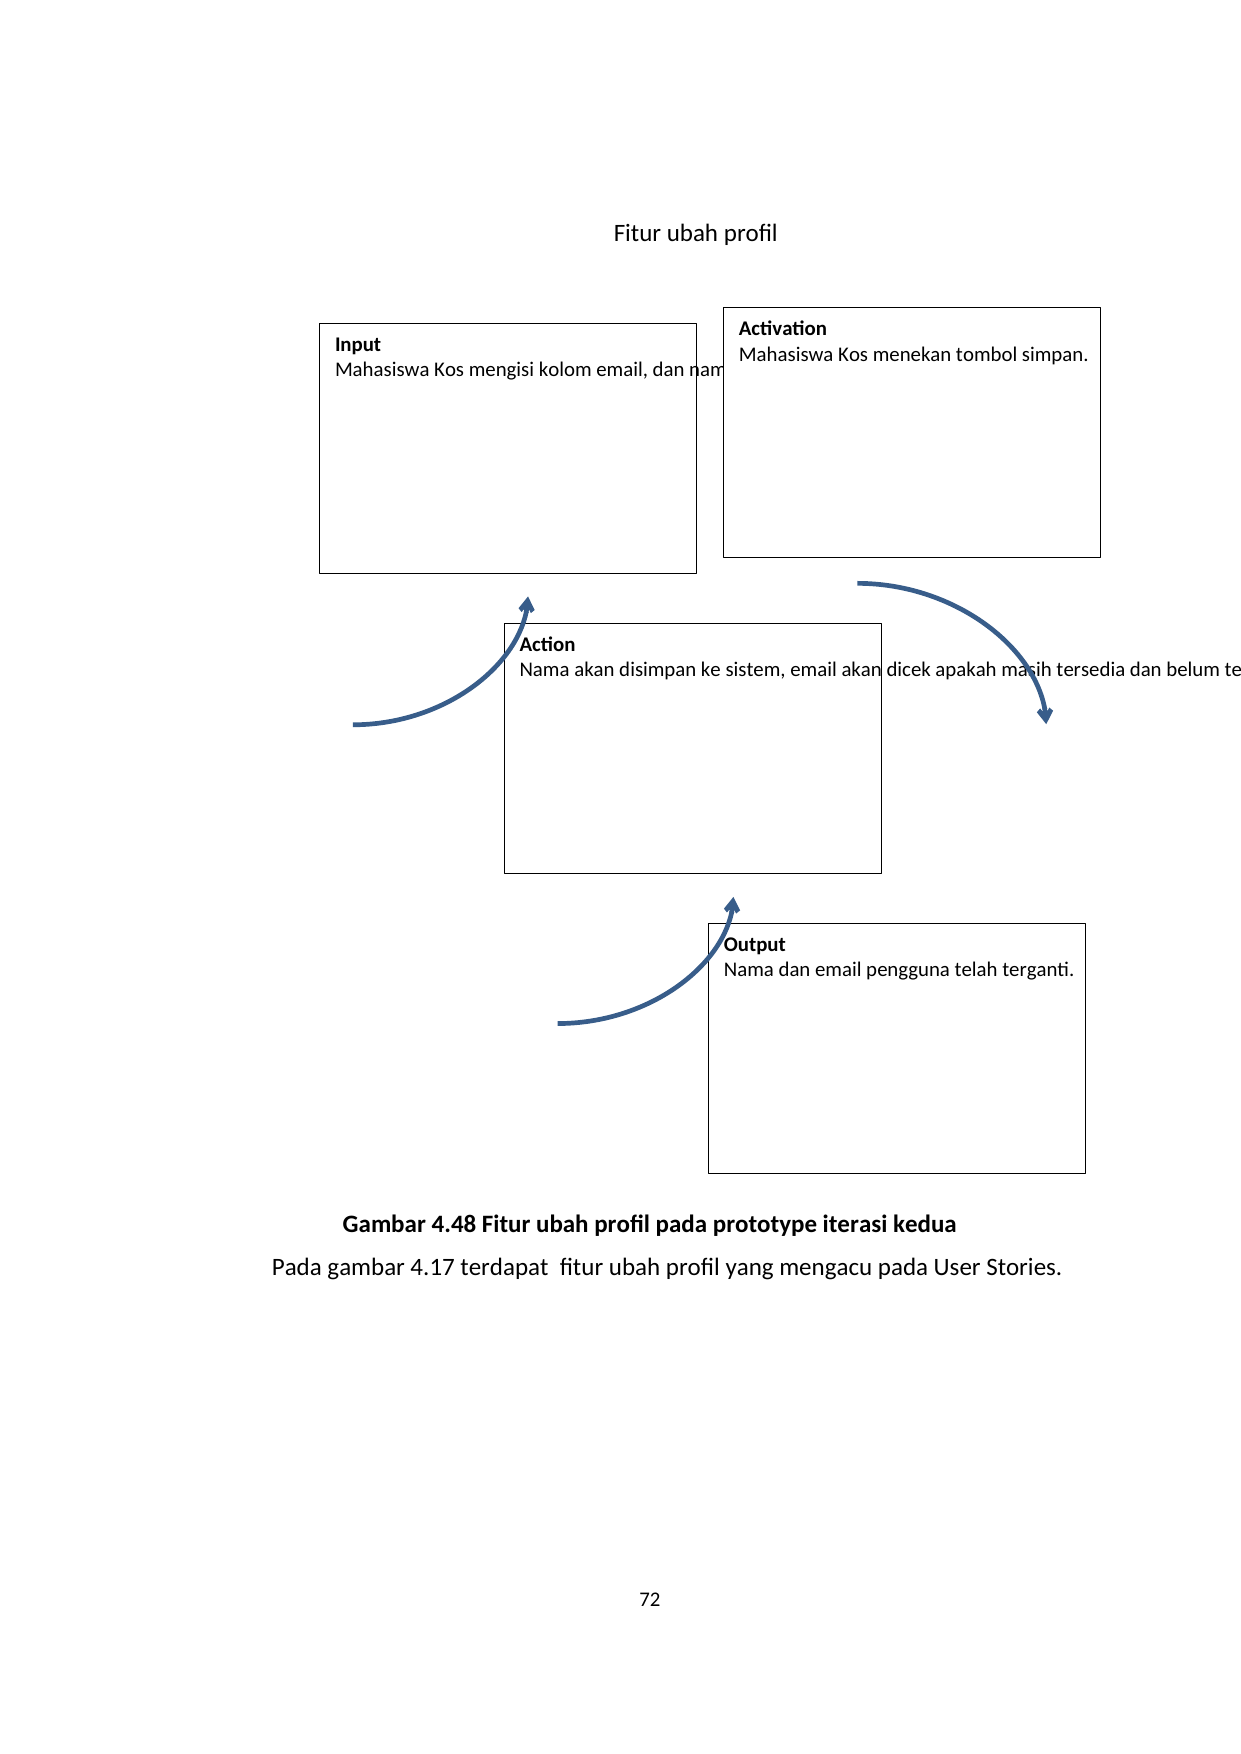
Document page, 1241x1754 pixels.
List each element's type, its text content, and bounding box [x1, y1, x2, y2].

text Pada gambar 4.17 terdapat fitur ubah profil yang mengacu pada User Stories. [236, 1252, 1063, 1282]
